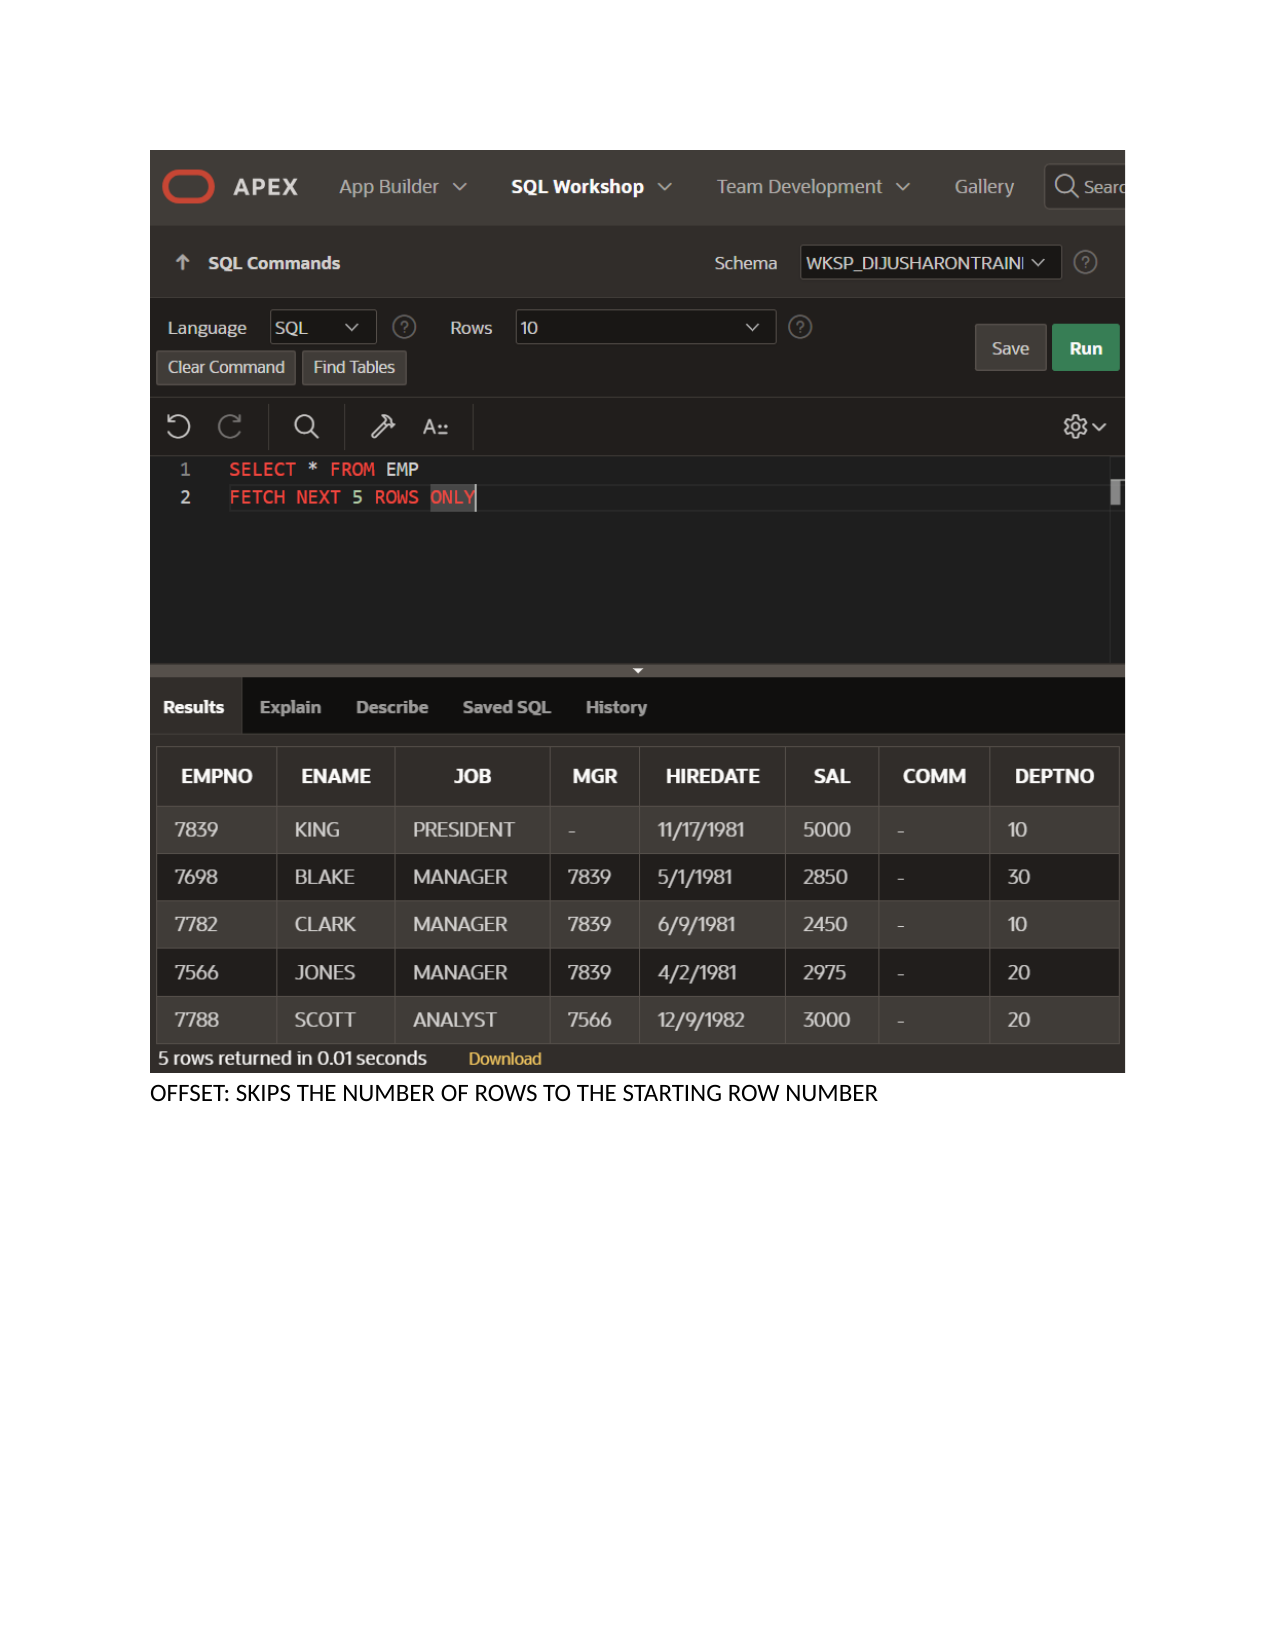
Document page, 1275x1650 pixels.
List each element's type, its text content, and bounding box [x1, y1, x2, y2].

text OFFSET: SKIPS THE NUMBER OF ROWS TO THE STARTING ROW NUMBER [150, 1077, 1125, 1108]
picture [150, 150, 1125, 1073]
